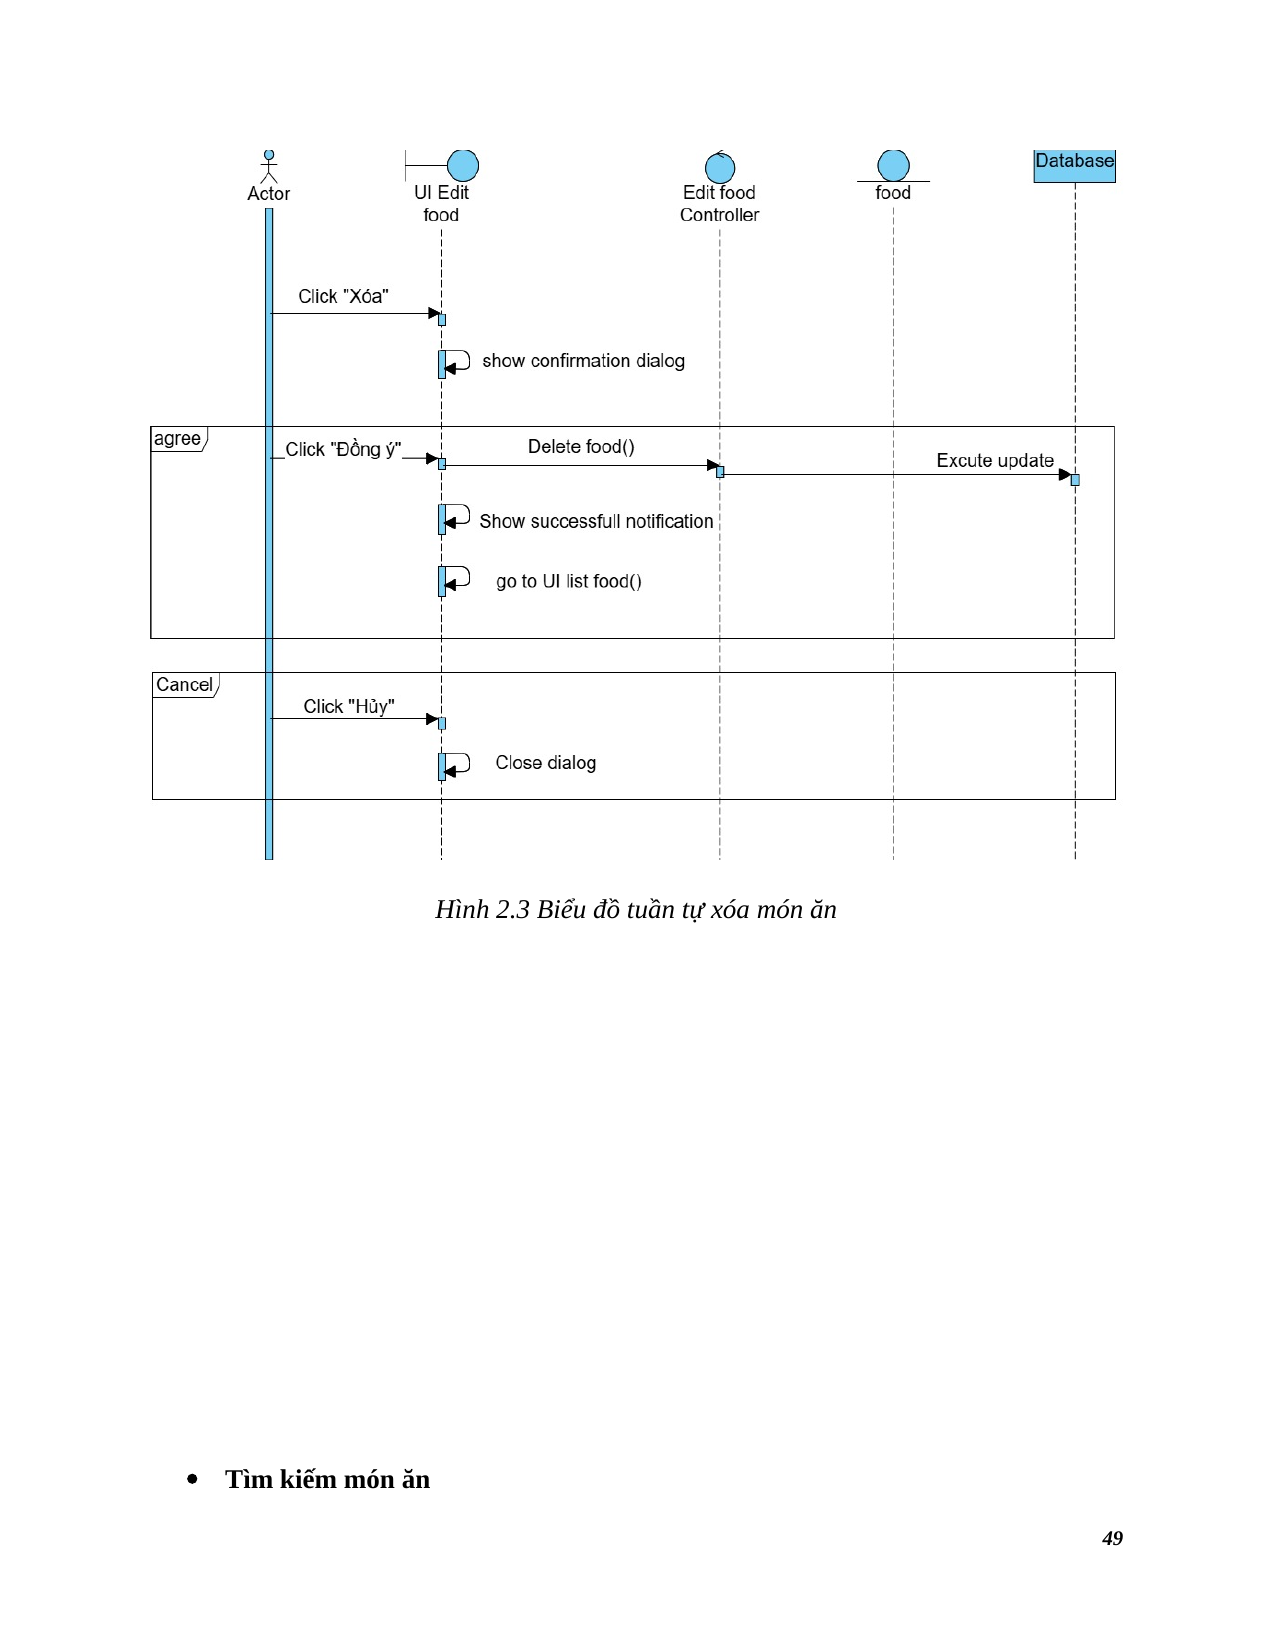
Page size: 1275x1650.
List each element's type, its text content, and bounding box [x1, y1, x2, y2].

text Hình 2.3 Biểu đồ tuần tự xóa món ăn [150, 893, 1125, 924]
picture [150, 150, 1125, 860]
list Tìm kiếm món ăn [187, 1463, 1125, 1494]
